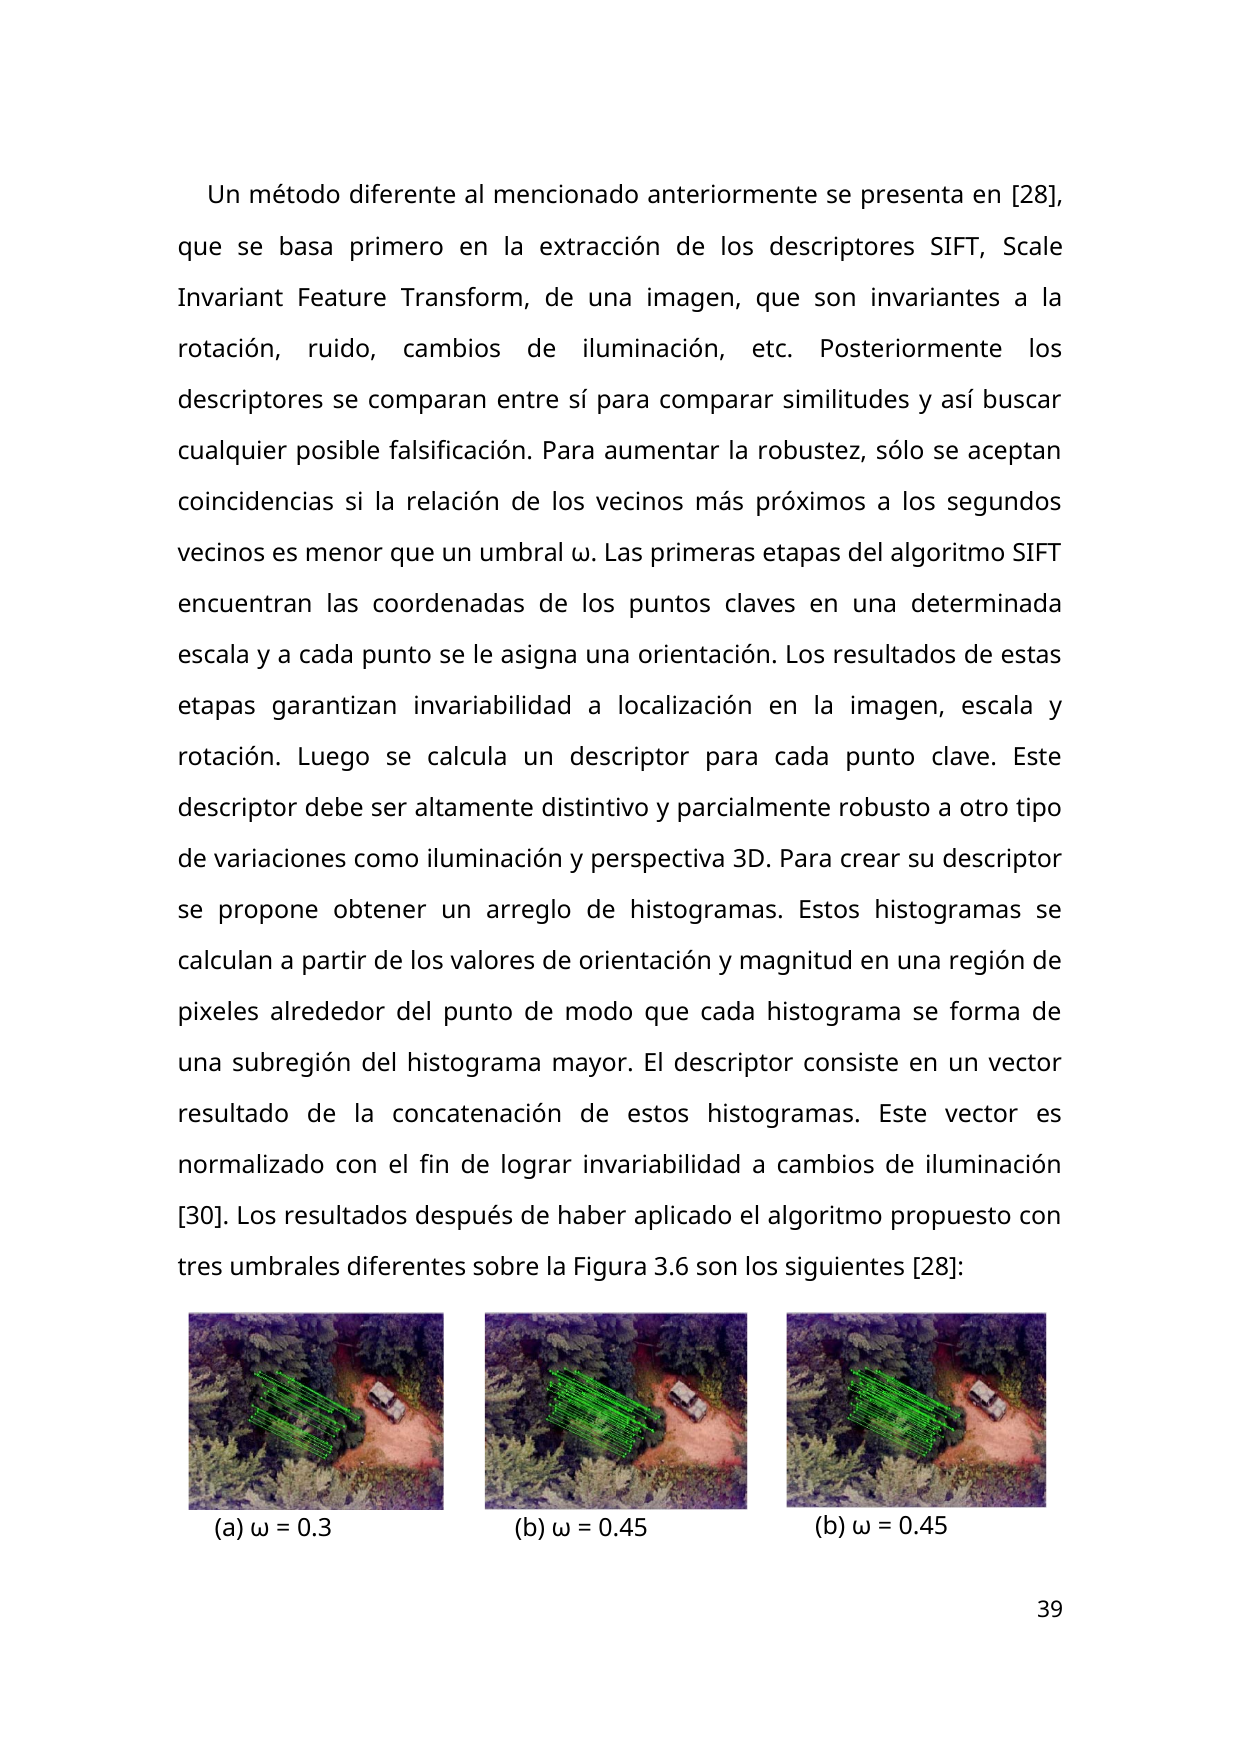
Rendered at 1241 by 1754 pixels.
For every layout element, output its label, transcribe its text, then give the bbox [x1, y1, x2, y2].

picture [484, 1312, 748, 1510]
picture [188, 1312, 444, 1510]
table_header (b) ω = 0.45 [766, 1313, 1066, 1544]
text Un método diferente al mencionado anteriormente se presenta en [28], que se basa primero en la extracción de los descriptores SIFT, Scale Invariant Feature Transform, de una imagen, que son invariantes a la rotación, ruido, cambios de iluminación, etc. Posteriormente los descriptores se comparan entre sí para comparar similitudes y así buscar cualquier posible falsificación. Para aumentar la robustez, sólo se aceptan coincidencias si la relación de los vecinos más próximos a los segundos vecinos es menor que un umbral ω. Las primeras etapas del algoritmo SIFT encuentran las coordenadas de los puntos claves en una determinada escala y a cada punto se le asigna una orientación. Los resultados de estas etapas garantizan invariabilidad a localización en la imagen, escala y rotación. Luego se calcula un descriptor para cada punto clave. Este descriptor debe ser altamente distintivo y parcialmente robusto a otro tipo de variaciones como iluminación y perspectiva 3D. Para crear su descriptor se propone obtener un arreglo de histogramas. Estos histogramas se calculan a partir de los valores de orientación y magnitud en una región de pixeles alrededor del punto de modo que cada histograma se forma de una subregión del histograma mayor. El descriptor consiste en un vector resultado de la concatenación de estos histogramas. Este vector es normalizado con el fin de lograr invariabilidad a cambios de iluminación [30]. Los resultados después de haber aplicado el algoritmo propuesto con tres umbrales diferentes sobre la Figura 3.6 son los siguientes [28]: [177, 177, 1063, 1283]
picture [786, 1312, 1047, 1508]
table_header (b) ω = 0.45 [466, 1313, 766, 1544]
table_header (a) ω = 0.3 [166, 1313, 466, 1544]
